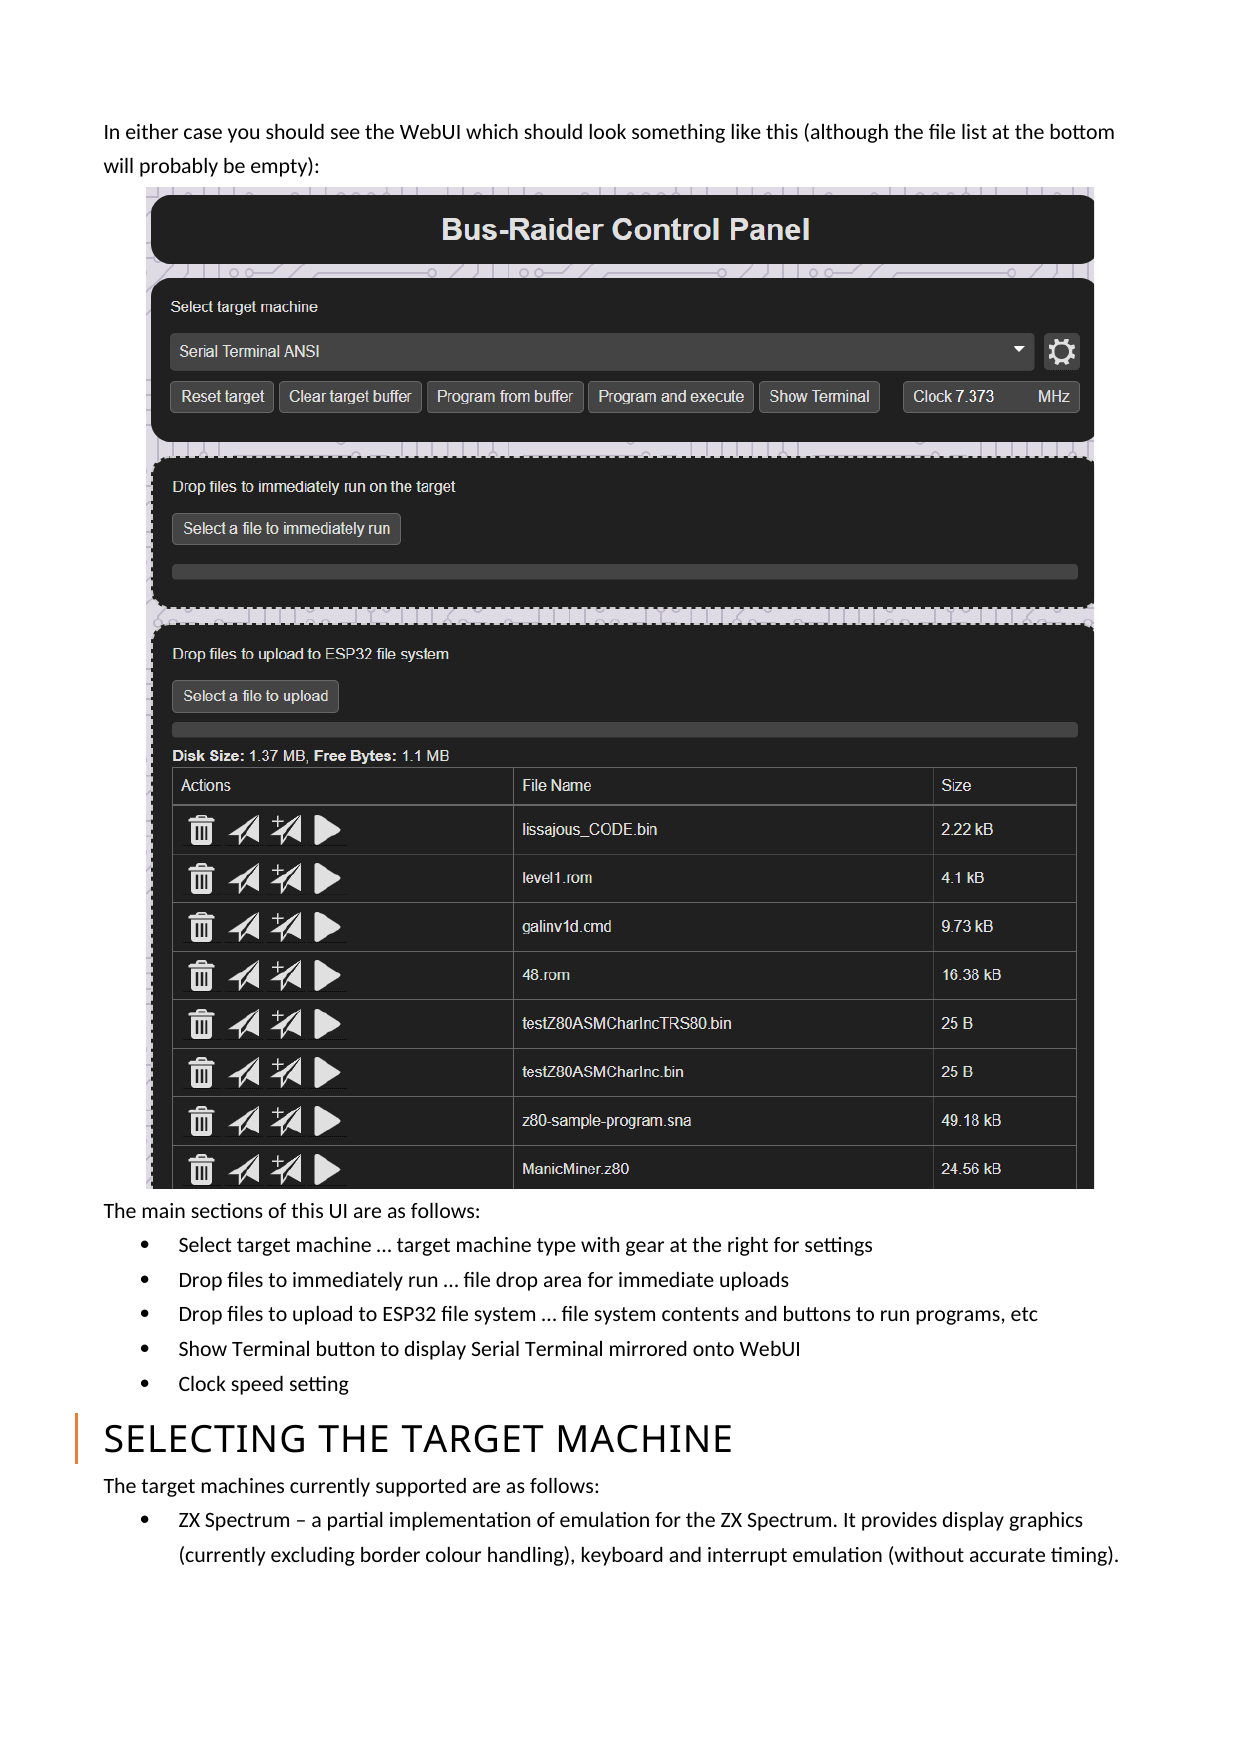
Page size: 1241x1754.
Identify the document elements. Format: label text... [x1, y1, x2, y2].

text The target machines currently supported are as follows: [103, 1472, 1137, 1499]
text In either case you should see the WebUI which should look something like this (although the file list at the bottom will probably be empty): [103, 118, 1137, 179]
text The main sections of this UI are as follows: [103, 1197, 1137, 1223]
picture [146, 187, 1095, 1189]
list Drop files to upload to ESP32 file system … file system contents and buttons to run programs, etc [141, 1301, 1137, 1327]
list Select target machine … target machine type with gear at the right for settings [141, 1231, 1137, 1258]
list Show Terminal button to display Serial Terminal mirrored onto WebUI [141, 1335, 1137, 1362]
list Clock speed setting [141, 1370, 1137, 1396]
list Drop files to immediately run … file drop area for immediate uploads [141, 1266, 1137, 1293]
subtitle Selecting the Target Machine [78, 1413, 1137, 1464]
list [141, 1507, 1137, 1568]
